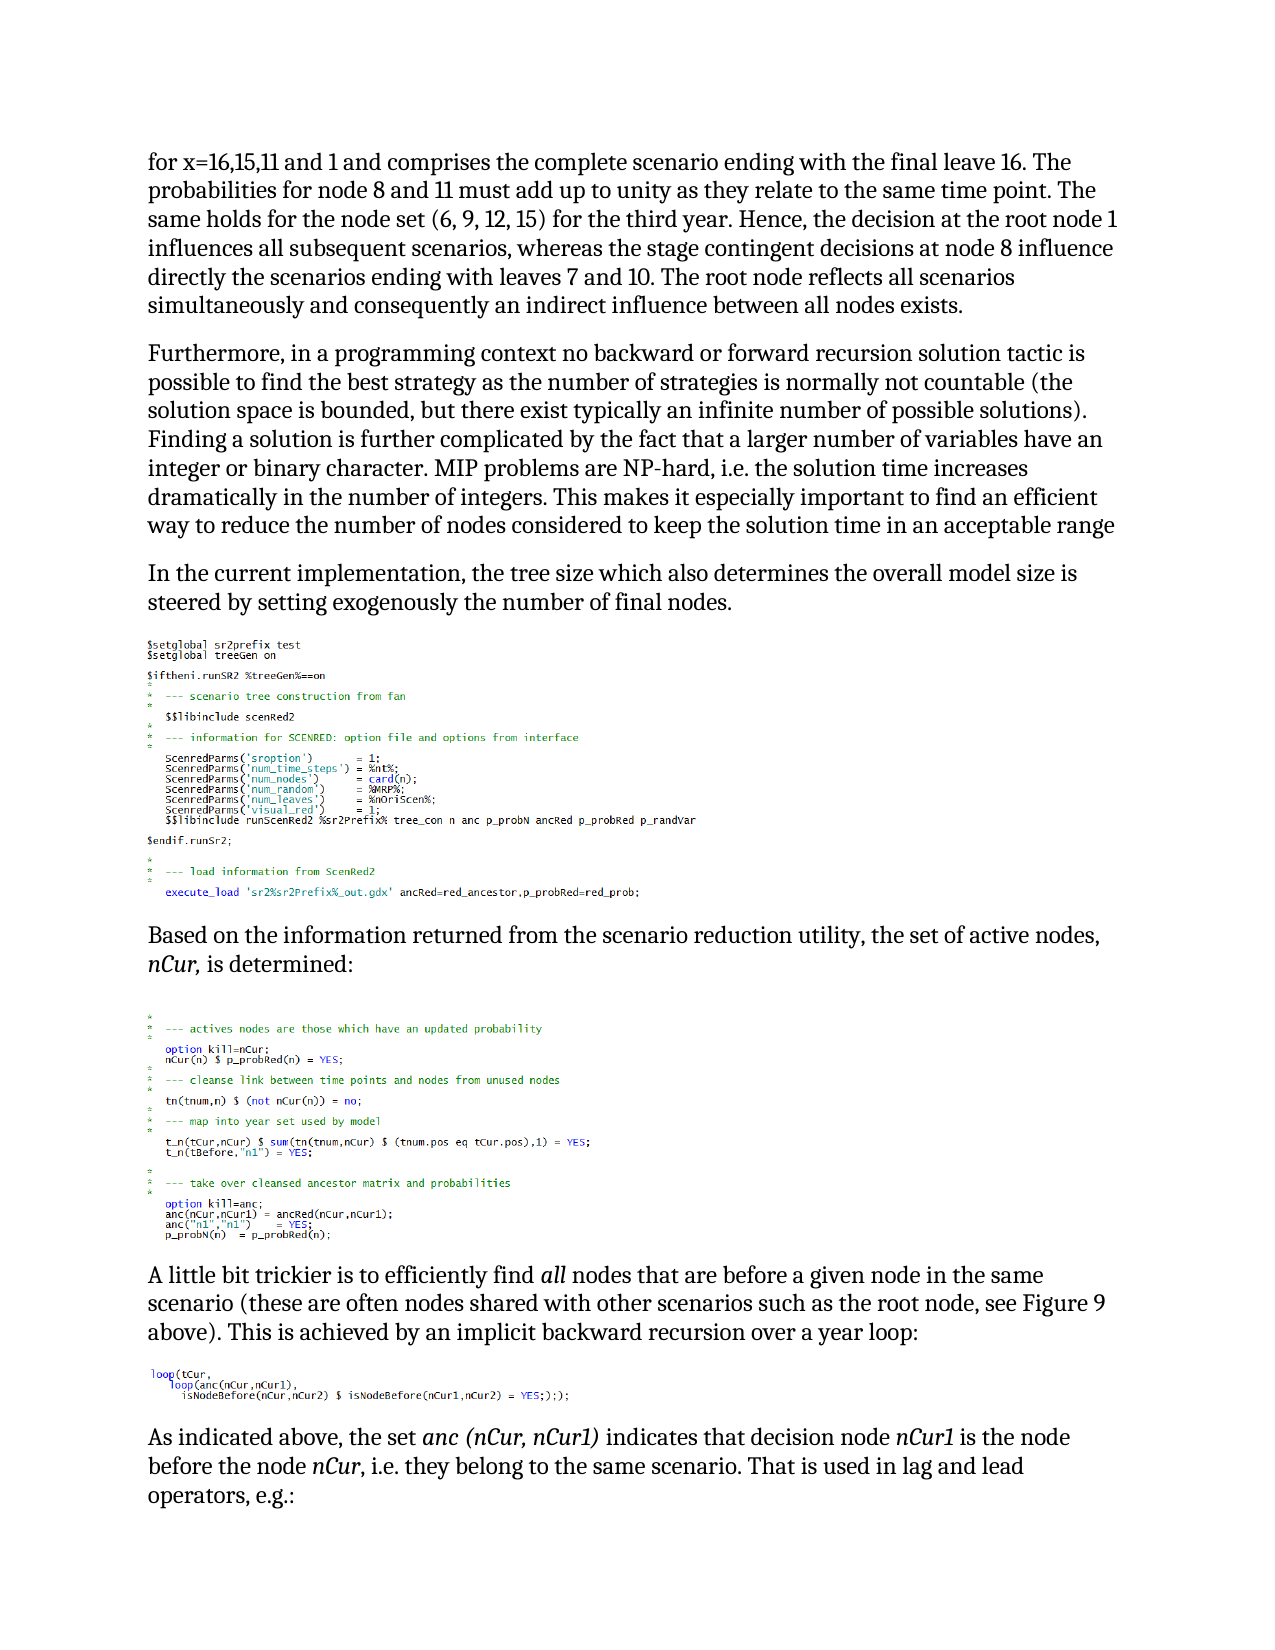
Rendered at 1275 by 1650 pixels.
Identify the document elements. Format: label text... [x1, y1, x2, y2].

picture [147, 997, 600, 1240]
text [148, 148, 1127, 320]
text A little bit trickier is to efficiently find all nodes that are before a given node in the same scenario (these are often nodes shared with other scenarios such as the root node, see Figure 9 above). This is achieved by an implicit backward recursion over a year loop: [148, 1261, 1127, 1347]
text In the current implementation, the tree size which also determines the overall model size is steered by setting exogenously the number of final nodes. [148, 559, 1127, 616]
text Furthermore, in a programming context no backward or forward recursion solution tactic is possible to find the best strategy as the number of strategies is normally not countable (the solution space is bounded, but there exist typically an infinite number of possible solutions). Finding a solution is further complicated by the fact that a larger number of variables have an integer or binary character. MIP problems are NP-hard, i.e. the solution time increases dramatically in the number of integers. This makes it especially important to find an efficient way to reduce the number of nodes considered to keep the solution time in an acceptable range [148, 339, 1127, 540]
picture [147, 1365, 576, 1403]
text As indicated above, the set anc (nCur, nCur1) indicates that decision node nCur1 is the node before the node nCur, i.e. they belong to the same scenario. That is used in lag and lead operators, e.g.: [148, 1423, 1127, 1509]
text Based on the information returned from the scenario reduction utility, the set of active nodes, nCur, is determined: [148, 921, 1127, 978]
picture [147, 635, 706, 901]
